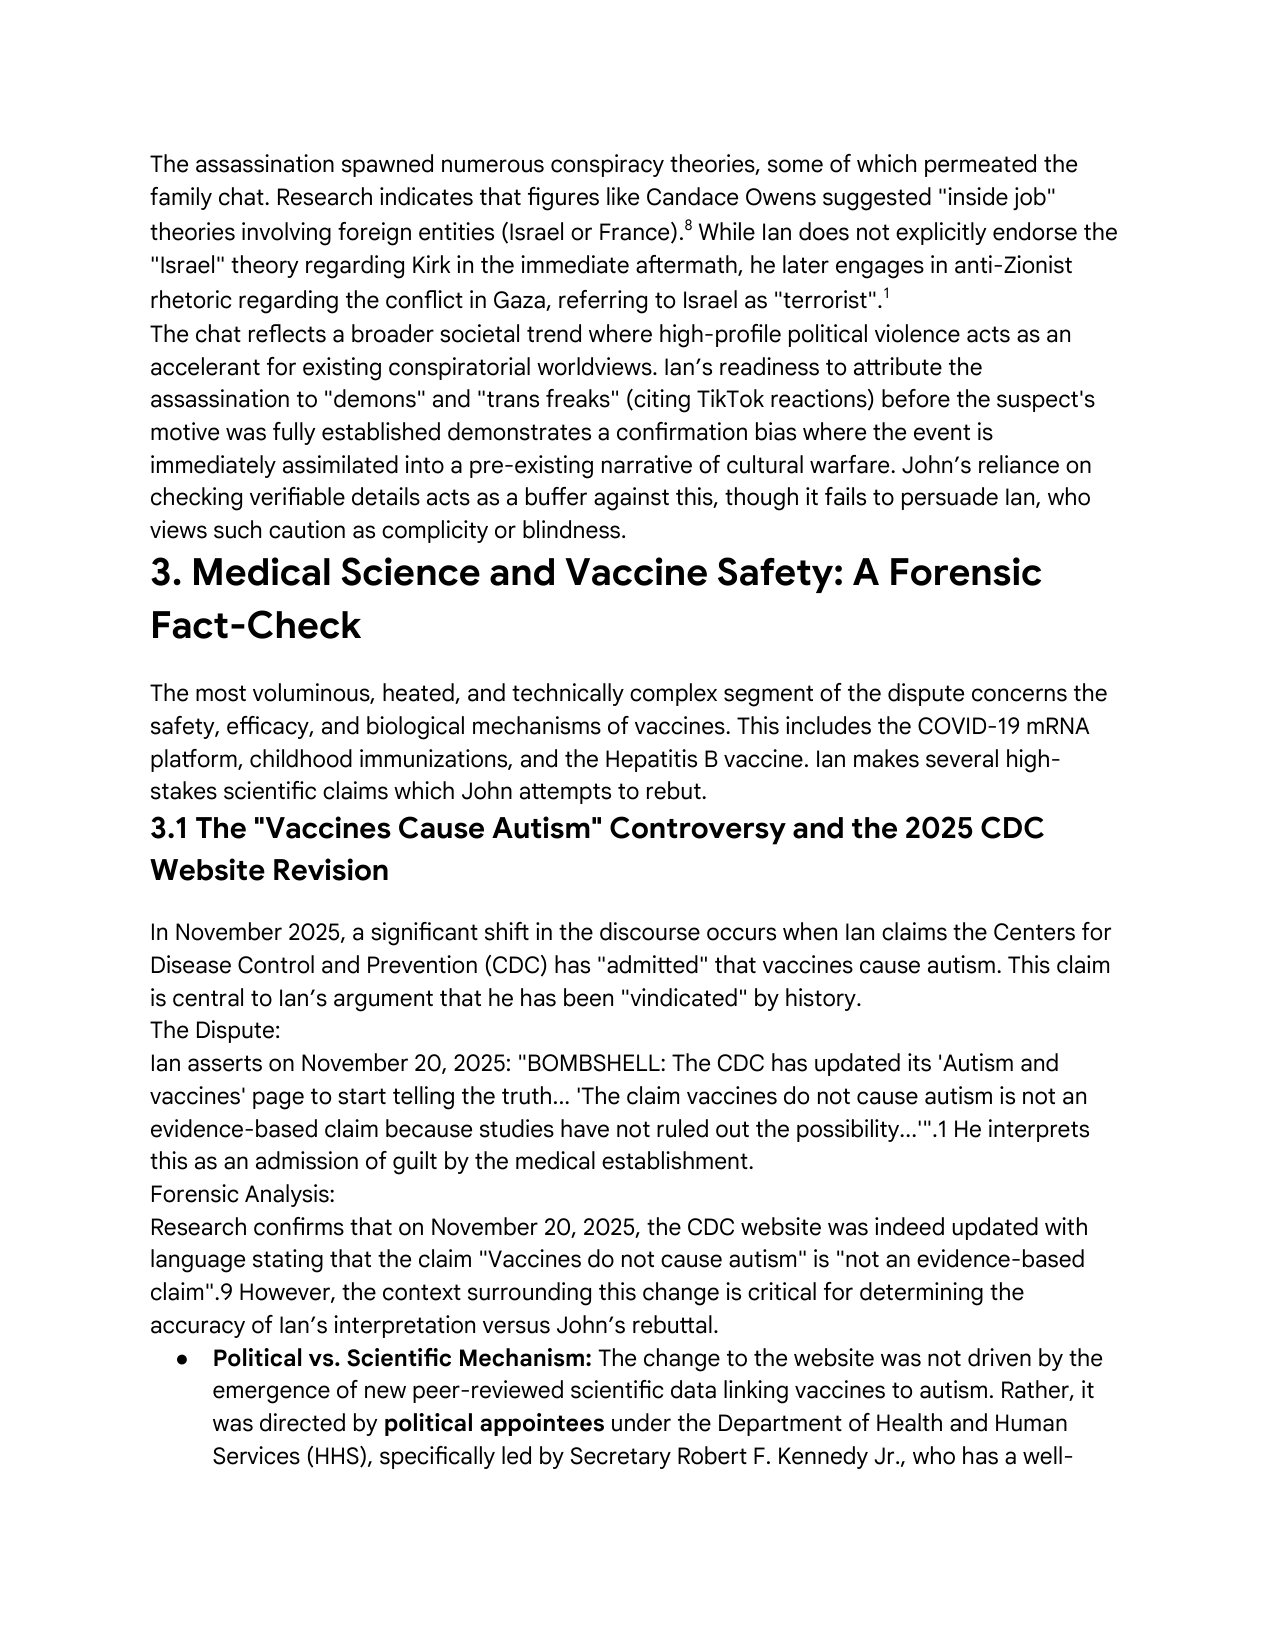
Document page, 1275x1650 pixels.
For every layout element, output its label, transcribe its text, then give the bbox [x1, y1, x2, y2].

subtitle 3. Medical Science and Vaccine Safety: A Forensic Fact-Check [150, 549, 1125, 649]
subtitle 3.1 The "Vaccines Cause Autism" Controversy and the 2025 CDC Website Revision [150, 810, 1125, 888]
text The Dispute: [150, 1017, 1125, 1046]
text In November 2025, a significant shift in the discourse occurs when Ian claims the Centers for Disease Control and Prevention (CDC) has "admitted" that vaccines cause autism. This claim is central to Ian’s argument that he has been "vindicated" by history. [150, 919, 1125, 1013]
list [175, 1344, 1125, 1471]
text Ian asserts on November 20, 2025: "BOMBSHELL: The CDC has updated its 'Autism and vaccines' page to start telling the truth... 'The claim vaccines do not cause autism is not an evidence-based claim because studies have not ruled out the possibility...'".1 He interprets this as an admission of guilt by the medical establishment. [150, 1049, 1125, 1176]
text The most voluminous, heated, and technically complex segment of the dispute concerns the safety, efficacy, and biological mechanisms of vaccines. This includes the COVID-19 mRNA platform, childhood immunizations, and the Hepatitis B vaccine. Ian makes several high-stakes scientific claims which John attempts to rebut. [150, 679, 1125, 806]
text Forensic Analysis: [150, 1180, 1125, 1209]
text The chat reflects a broader societal trend where high-profile political violence acts as an accelerant for existing conspiratorial worldviews. Ian’s readiness to attribute the assassination to "demons" and "trans freaks" (citing TikTok reactions) before the suspect's motive was fully established demonstrates a confirmation bias where the event is immediately assimilated into a pre-existing narrative of cultural warfare. John’s reliance on checking verifiable details acts as a buffer against this, though it fails to persuade Ian, who views such caution as complicity or blindness. [150, 320, 1125, 545]
text Research confirms that on November 20, 2025, the CDC website was indeed updated with language stating that the claim "Vaccines do not cause autism" is "not an evidence-based claim".9 However, the context surrounding this change is critical for determining the accuracy of Ian’s interpretation versus John’s rebuttal. [150, 1213, 1125, 1340]
text The assassination spawned numerous conspiracy theories, some of which permeated the family chat. Research indicates that figures like Candace Owens suggested "inside job" theories involving foreign entities (Israel or France).8 While Ian does not explicitly endorse the "Israel" theory regarding Kirk in the immediate aftermath, he later engages in anti-Zionist rhetoric regarding the conflict in Gaza, referring to Israel as "terrorist".1 [150, 150, 1125, 316]
